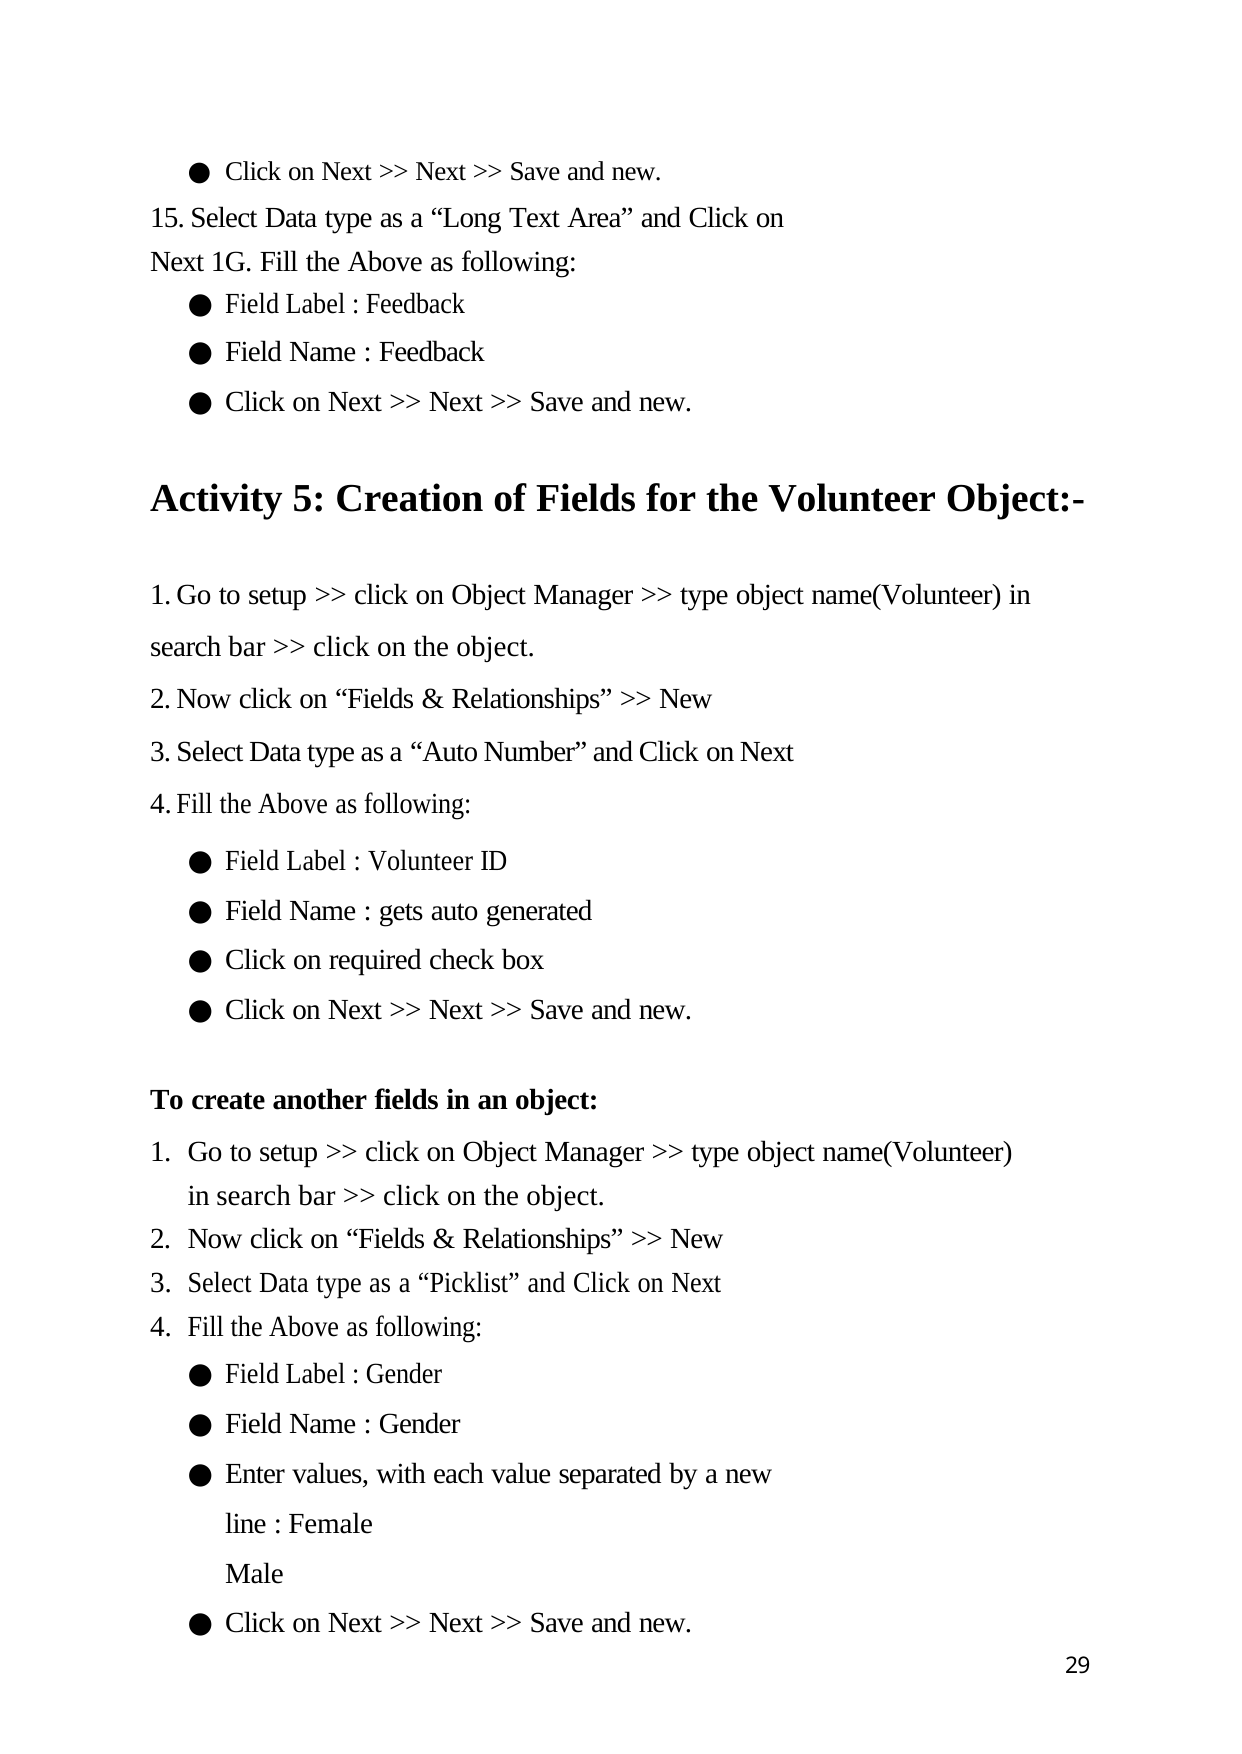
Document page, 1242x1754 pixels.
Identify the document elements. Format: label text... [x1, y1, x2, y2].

list Enter values, with each value separated by a new line : Female [187, 1452, 815, 1540]
subtitle To create another fields in an object: [150, 1082, 1138, 1116]
list Fill the Above as following: [150, 787, 1138, 820]
list Click on Next >> Next >> Save and new. [187, 988, 1138, 1028]
subtitle Activity 5: Creation of Fields for the Volunteer Object:- [150, 475, 1138, 520]
list Fill the Above as following: [150, 1309, 1138, 1342]
list Field Name : Gender [187, 1402, 1138, 1442]
list Go to setup >> click on Object Manager >> type object name(Volunteer) in search bar >> click on the object. [150, 1134, 1026, 1212]
list Field Name : Feedback [187, 331, 1138, 370]
list Click on Next >> Next >> Save and new. [187, 1601, 1138, 1641]
list Click on Next >> Next >> Save and new. [187, 152, 1138, 189]
list Now click on “Fields & Relationships” >> New [150, 1222, 1138, 1255]
list Field Name : gets auto generated [187, 889, 1138, 928]
list Field Label : Feedback [187, 287, 1138, 320]
text Male [225, 1556, 1138, 1589]
list Field Label : Volunteer ID [187, 839, 1138, 879]
list Select Data type as a “Long Text Area” and Click on Next 1G. Fill the Above as following: [150, 200, 827, 277]
list Select Data type as a “Picklist” and Click on Next [150, 1265, 1138, 1299]
list Go to setup >> click on Object Manager >> type object name(Volunteer) in search bar >> click on the object. [150, 577, 1090, 663]
list Select Data type as a “Auto Number” and Click on Next [150, 734, 1138, 768]
list Click on required check box [187, 938, 1138, 978]
list Click on Next >> Next >> Save and new. [187, 380, 1138, 420]
list Field Label : Gender [187, 1352, 1138, 1392]
list Now click on “Fields & Relationships” >> New [150, 682, 1138, 715]
